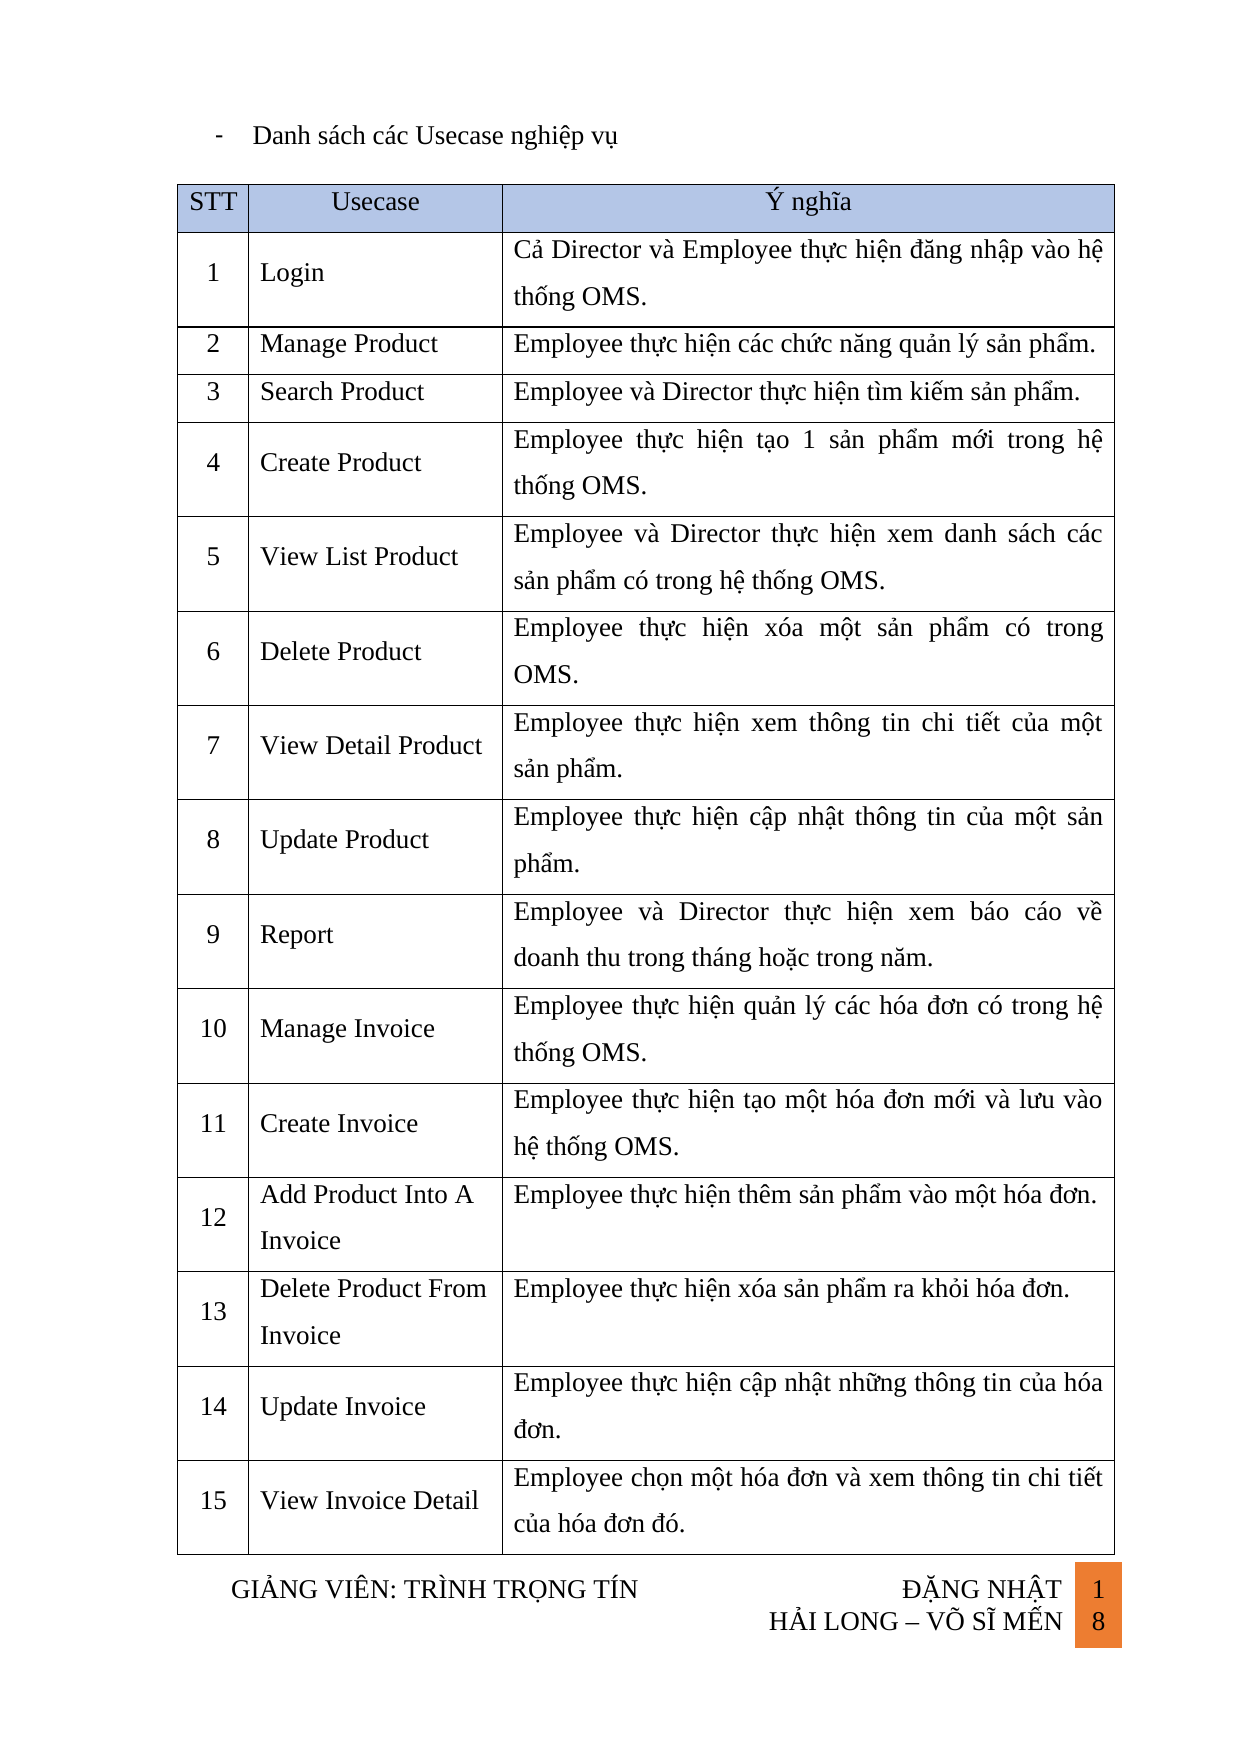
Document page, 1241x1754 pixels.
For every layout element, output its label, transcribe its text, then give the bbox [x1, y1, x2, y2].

table_cell Update Product [249, 800, 502, 894]
table_cell Delete Product [249, 612, 502, 705]
table_cell 9 [178, 895, 248, 988]
table_cell Employee thực hiện các chức năng quản lý sản phẩm. [503, 328, 1114, 374]
table_cell View Invoice Detail [249, 1461, 502, 1554]
table_cell Employee thực hiện cập nhật những thông tin của hóa đơn. [503, 1367, 1114, 1460]
table_cell 6 [178, 612, 248, 705]
table_cell 8 [178, 800, 248, 894]
table_cell Create Product [249, 423, 502, 516]
table_cell Employee thực hiện xóa một sản phẩm có trong OMS. [503, 612, 1114, 705]
table_cell 1 [178, 233, 248, 326]
table_cell Employee thực hiện xem thông tin chi tiết của một sản phẩm. [503, 706, 1114, 799]
table_cell Login [249, 233, 502, 326]
table_cell 4 [178, 423, 248, 516]
table_cell Employee và Director thực hiện xem danh sách các sản phẩm có trong hệ thống OMS. [503, 517, 1114, 611]
table_cell 14 [178, 1367, 248, 1460]
table_cell 2 [178, 328, 248, 374]
table_cell Manage Product [249, 328, 502, 374]
table_header Usecase [249, 185, 502, 232]
table_cell 5 [178, 517, 248, 611]
list Danh sách các Usecase nghiệp vụ [215, 118, 1122, 151]
table_cell Employee thực hiện quản lý các hóa đơn có trong hệ thống OMS. [503, 989, 1114, 1082]
table_cell Create Invoice [249, 1084, 502, 1177]
table_cell Cả Director và Employee thực hiện đăng nhập vào hệ thống OMS. [503, 233, 1114, 326]
table_cell Update Invoice [249, 1367, 502, 1460]
table_header STT [178, 185, 248, 232]
table_cell Search Product [249, 375, 502, 422]
table_cell 11 [178, 1084, 248, 1177]
table_cell View Detail Product [249, 706, 502, 799]
table_cell Employee thực hiện cập nhật thông tin của một sản phẩm. [503, 800, 1114, 894]
table_header Ý nghĩa [503, 185, 1114, 232]
table_cell 7 [178, 706, 248, 799]
table_cell Employee thực hiện tạo 1 sản phẩm mới trong hệ thống OMS. [503, 423, 1114, 516]
table_cell Employee chọn một hóa đơn và xem thông tin chi tiết của hóa đơn đó. [503, 1461, 1114, 1554]
table_cell Employee và Director thực hiện tìm kiếm sản phẩm. [503, 375, 1114, 422]
table_cell 3 [178, 375, 248, 422]
table_cell 12 [178, 1178, 248, 1271]
table_cell 15 [178, 1461, 248, 1554]
table_cell Report [249, 895, 502, 988]
table_cell 10 [178, 989, 248, 1082]
table_cell Manage Invoice [249, 989, 502, 1082]
table_cell Employee thực hiện tạo một hóa đơn mới và lưu vào hệ thống OMS. [503, 1084, 1114, 1177]
table_cell Delete Product From Invoice [249, 1272, 502, 1366]
table_cell Employee thực hiện xóa sản phẩm ra khỏi hóa đơn. [503, 1272, 1114, 1366]
table_cell View List Product [249, 517, 502, 611]
table_cell Employee thực hiện thêm sản phẩm vào một hóa đơn. [503, 1178, 1114, 1271]
table_cell 13 [178, 1272, 248, 1366]
table_cell Add Product Into A Invoice [249, 1178, 502, 1271]
table_cell Employee và Director thực hiện xem báo cáo về doanh thu trong tháng hoặc trong năm. [503, 895, 1114, 988]
